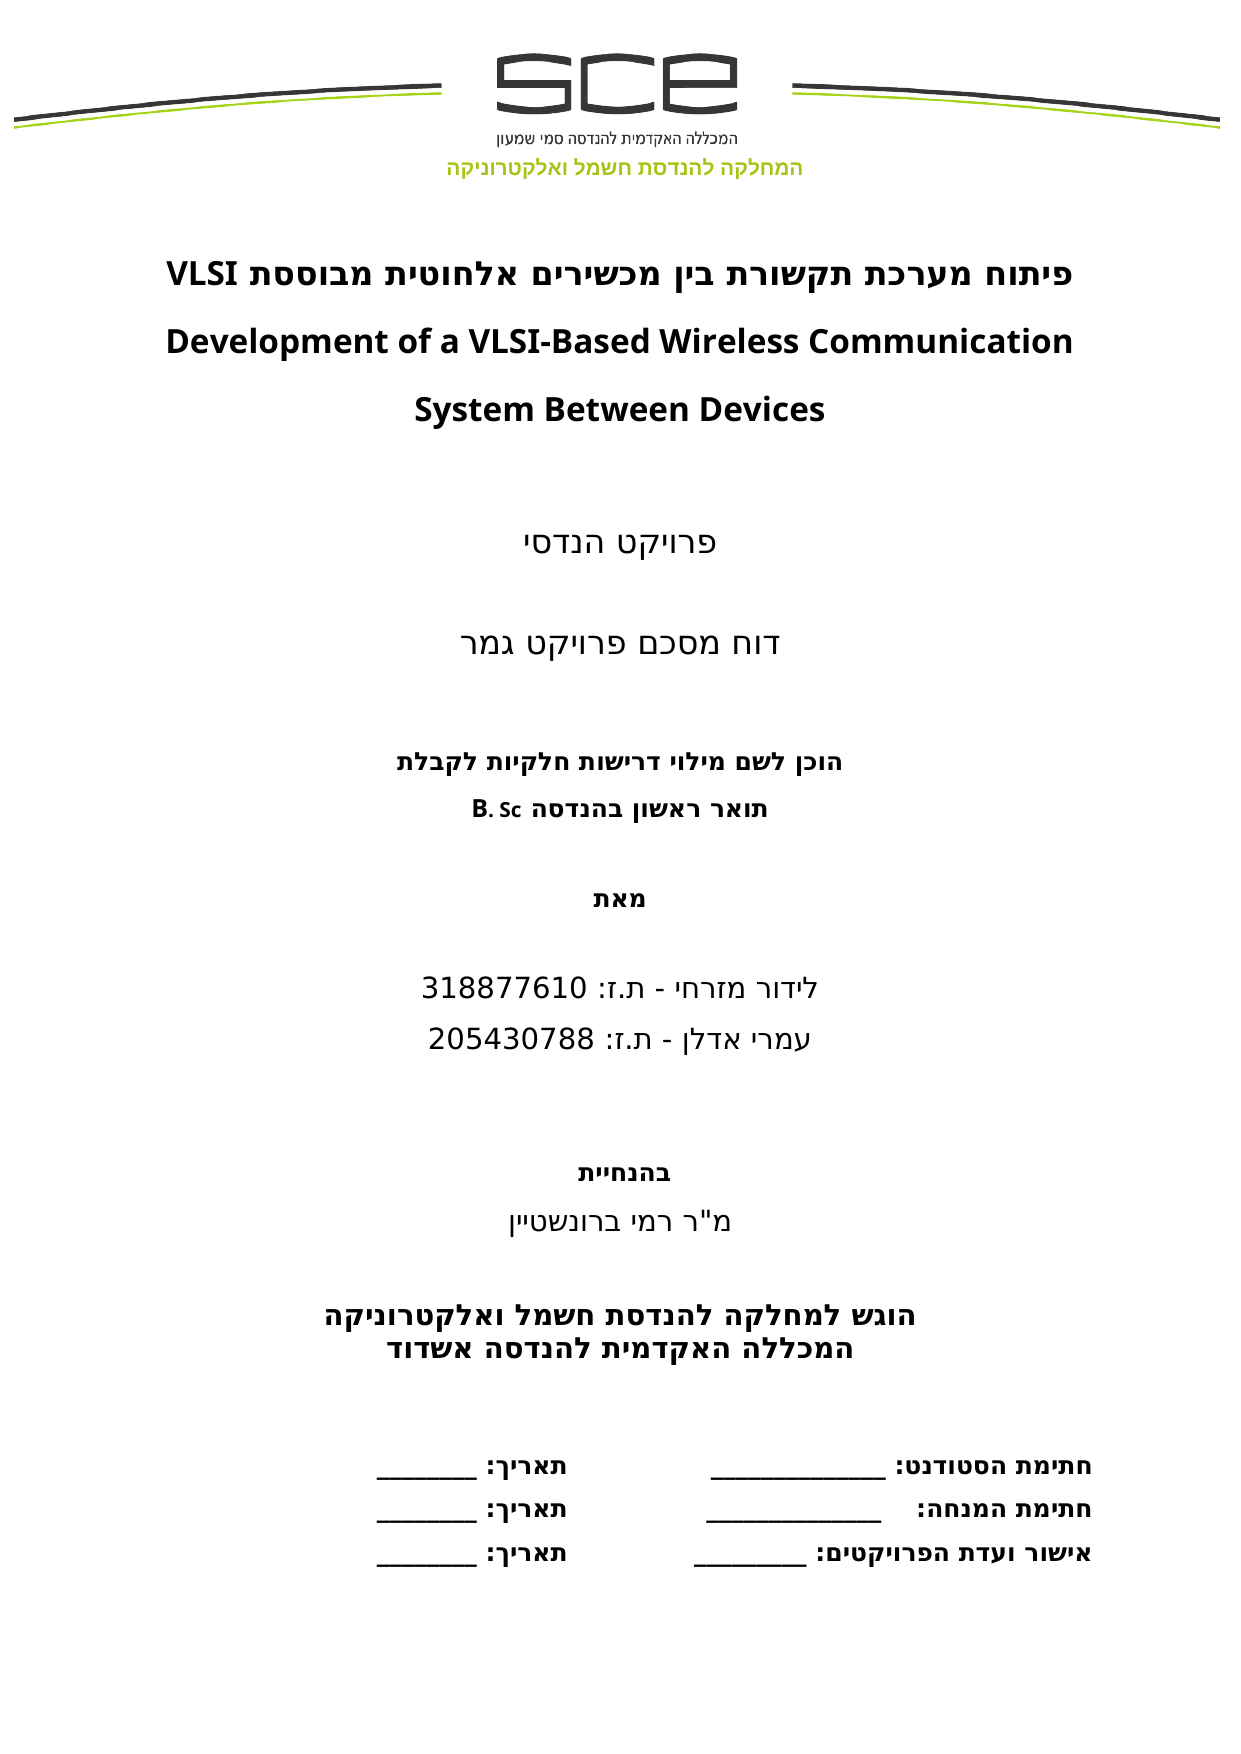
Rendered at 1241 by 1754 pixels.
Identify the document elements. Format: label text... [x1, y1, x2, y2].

text חתימת הסטודנט: ______________ תאריך: ________ [148, 1451, 1092, 1480]
text עמרי אדלן - ת.ז: 205430788 [148, 1022, 1092, 1056]
text פרויקט הנדסי [148, 522, 1092, 561]
text תואר ראשון בהנדסה B. Sc [148, 791, 1092, 825]
text אישור ועדת הפרויקטים: _________ תאריך: ________ [148, 1538, 1092, 1568]
text חתימת המנחה: ______________ תאריך: ________ [148, 1495, 1092, 1524]
text הוגש למחלקה להנדסת חשמל ואלקטרוניקה [148, 1298, 1092, 1332]
text בהנחיית מ"ר רמי ברונשטיין [148, 1158, 1092, 1238]
text המכללה האקדמית להנדסה אשדוד [148, 1332, 1092, 1366]
text לידור מזרחי - ת.ז: 318877610 [148, 971, 1092, 1005]
picture [14, 0, 1221, 191]
text דוח מסכם פרויקט גמר [148, 623, 1092, 662]
text הוכן לשם מילוי דרישות חלקיות לקבלת [148, 747, 1092, 776]
text מאת [148, 885, 1092, 914]
text פיתוח מערכת תקשורת בין מכשירים אלחוטית מבוססת VLSI Development of a VLSI-Based Wireless Communication System Between Devices [148, 250, 1092, 432]
